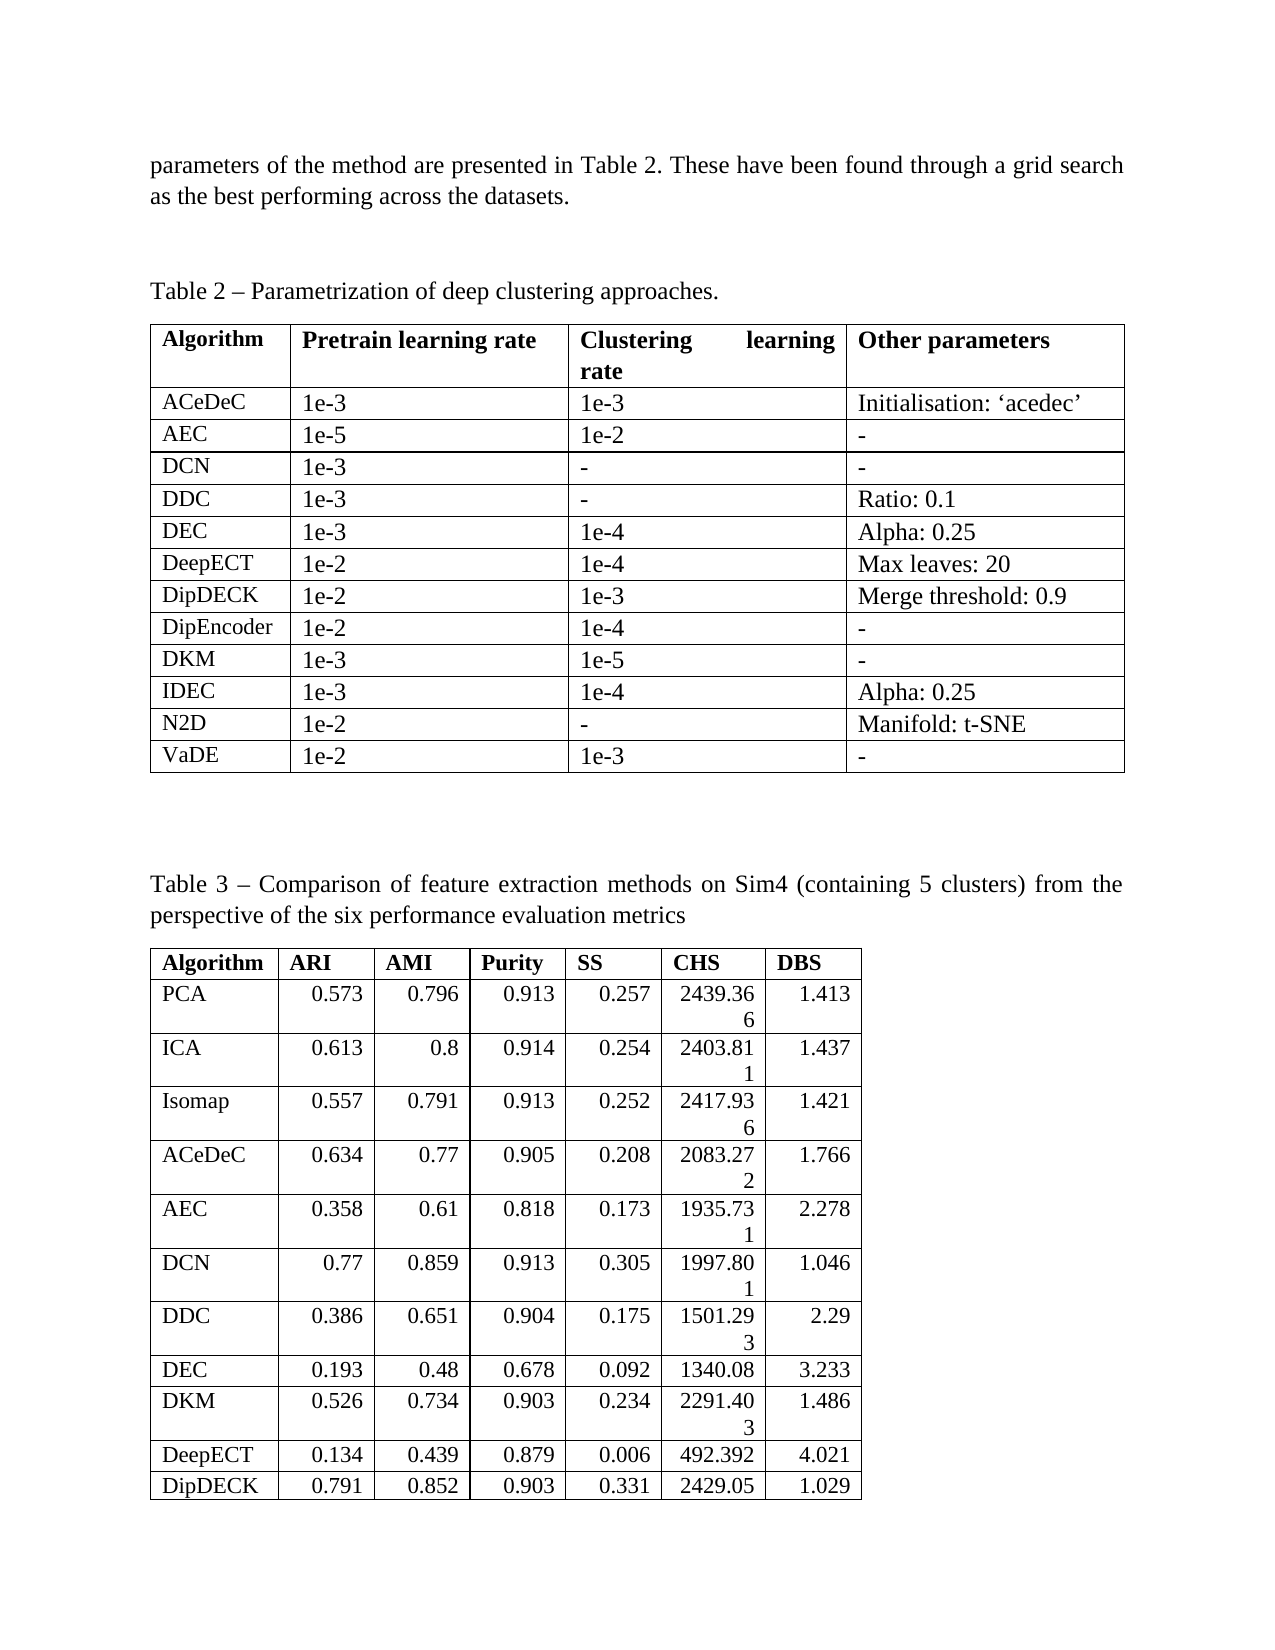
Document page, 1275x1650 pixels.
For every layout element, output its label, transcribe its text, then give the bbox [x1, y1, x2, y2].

table_cell 4.021 [766, 1441, 861, 1471]
table_cell Merge threshold: 0.9 [847, 581, 1124, 612]
table_cell 0.092 [566, 1356, 661, 1386]
table_cell 1.486 [766, 1387, 861, 1440]
table_cell 2.278 [766, 1195, 861, 1247]
table_cell PCA [151, 980, 278, 1032]
table_cell IDEC [151, 677, 290, 708]
table_cell 0.305 [566, 1249, 661, 1301]
table_cell 1e-2 [291, 709, 568, 740]
table_cell 1e-3 [291, 485, 568, 516]
table_cell DCN [151, 1249, 278, 1301]
table_cell 0.439 [375, 1441, 469, 1471]
table_cell - [569, 485, 846, 516]
table_cell 2083.272 [662, 1141, 765, 1194]
table_cell 0.77 [279, 1249, 374, 1301]
table_cell 1e-3 [291, 517, 568, 548]
table_cell 0.678 [471, 1356, 565, 1386]
table_cell - [847, 741, 1124, 772]
table_cell N2D [151, 709, 290, 740]
table_cell DKM [151, 1387, 278, 1440]
table_cell DKM [151, 645, 290, 676]
table_cell 0.734 [375, 1387, 469, 1440]
table_cell 0.791 [375, 1087, 469, 1140]
table_cell 0.77 [375, 1141, 469, 1194]
table_cell DCN [151, 453, 290, 483]
table_cell 0.905 [471, 1141, 565, 1194]
table_cell 0.913 [471, 1249, 565, 1301]
table_cell 2.29 [766, 1302, 861, 1355]
table_cell 2429.059 [662, 1472, 765, 1499]
table_cell 0.913 [471, 1087, 565, 1140]
table_cell 0.796 [375, 980, 469, 1032]
table_cell Isomap [151, 1087, 278, 1140]
table_cell 0.859 [375, 1249, 469, 1301]
table_cell 1e-5 [291, 420, 568, 451]
table_cell VaDE [151, 741, 290, 772]
table_cell Alpha: 0.25 [847, 517, 1124, 548]
table_cell DEC [151, 1356, 278, 1386]
table_cell 0.913 [471, 980, 565, 1032]
table_cell DeepECT [151, 549, 290, 580]
table_cell ACeDeC [151, 1141, 278, 1194]
table_cell 1.413 [766, 980, 861, 1032]
table_cell - [847, 420, 1124, 451]
table_header SS [566, 949, 661, 979]
table_cell 1e-2 [291, 613, 568, 644]
table_cell DipDECK [151, 581, 290, 612]
table_cell 2291.403 [662, 1387, 765, 1440]
table_cell 0.252 [566, 1087, 661, 1140]
table_cell Initialisation: ‘acedec’ [847, 388, 1124, 419]
table_cell Max leaves: 20 [847, 549, 1124, 580]
table_cell 0.386 [279, 1302, 374, 1355]
table_cell 1e-3 [291, 453, 568, 483]
table_cell 1e-4 [569, 549, 846, 580]
table_cell 1e-3 [569, 581, 846, 612]
table_cell DeepECT [151, 1441, 278, 1471]
table_cell 1e-5 [569, 645, 846, 676]
table_header Other parameters [847, 325, 1124, 387]
table_cell 0.818 [471, 1195, 565, 1247]
table_cell - [847, 645, 1124, 676]
table_cell 1e-2 [291, 549, 568, 580]
table_header Purity [471, 949, 565, 979]
table_cell 1e-3 [569, 388, 846, 419]
table_cell 2403.811 [662, 1034, 765, 1086]
table_cell DipEncoder [151, 613, 290, 644]
table_cell ACeDeC [151, 388, 290, 419]
table_cell Ratio: 0.1 [847, 485, 1124, 516]
table_cell 1935.731 [662, 1195, 765, 1247]
table_cell 0.173 [566, 1195, 661, 1247]
table_cell 0.573 [279, 980, 374, 1032]
table_cell 0.8 [375, 1034, 469, 1086]
table_cell 1340.08 [662, 1356, 765, 1386]
table_header Algorithm [151, 325, 290, 387]
table_cell 0.257 [566, 980, 661, 1032]
table_cell 0.914 [471, 1034, 565, 1086]
table_cell 2417.936 [662, 1087, 765, 1140]
table_cell 0.651 [375, 1302, 469, 1355]
table_cell AEC [151, 420, 290, 451]
table_cell 1e-2 [569, 420, 846, 451]
table_cell DDC [151, 1302, 278, 1355]
table_cell 2439.366 [662, 980, 765, 1032]
table_header Algorithm [151, 949, 278, 979]
table_header AMI [375, 949, 469, 979]
table_cell 0.852 [375, 1472, 469, 1499]
table_cell 1e-3 [291, 677, 568, 708]
table_cell 1.766 [766, 1141, 861, 1194]
table_cell - [569, 453, 846, 483]
table_cell 1.421 [766, 1087, 861, 1140]
table_cell 1e-4 [569, 517, 846, 548]
table_cell 0.134 [279, 1441, 374, 1471]
table_cell 1e-4 [569, 677, 846, 708]
table_cell 1e-2 [291, 741, 568, 772]
table_cell 0.358 [279, 1195, 374, 1247]
table_cell DipDECK [151, 1472, 278, 1499]
table_cell 0.613 [279, 1034, 374, 1086]
table_cell 1.046 [766, 1249, 861, 1301]
table_cell 0.175 [566, 1302, 661, 1355]
table_header Clustering learning rate [569, 325, 846, 387]
table_cell 0.331 [566, 1472, 661, 1499]
table_cell 0.879 [471, 1441, 565, 1471]
table_cell 0.234 [566, 1387, 661, 1440]
table_header ARI [279, 949, 374, 979]
table_header CHS [662, 949, 765, 979]
table_cell DDC [151, 485, 290, 516]
table_cell 1.437 [766, 1034, 861, 1086]
table_cell ICA [151, 1034, 278, 1086]
table_cell DEC [151, 517, 290, 548]
table_cell 1.029 [766, 1472, 861, 1499]
table_cell Alpha: 0.25 [847, 677, 1124, 708]
table_cell 0.48 [375, 1356, 469, 1386]
table_cell 1e-3 [569, 741, 846, 772]
table_cell 0.904 [471, 1302, 565, 1355]
text Table 2 – Parametrization of deep clustering approaches. [150, 276, 1125, 305]
table_cell 0.254 [566, 1034, 661, 1086]
table_cell 0.006 [566, 1441, 661, 1471]
table_cell 0.193 [279, 1356, 374, 1386]
table_cell 0.903 [471, 1472, 565, 1499]
table_cell 1997.801 [662, 1249, 765, 1301]
table_cell Manifold: t-SNE [847, 709, 1124, 740]
table_cell 1e-3 [291, 645, 568, 676]
table_cell 0.903 [471, 1387, 565, 1440]
table_cell 0.208 [566, 1141, 661, 1194]
table_header DBS [766, 949, 861, 979]
table_cell 492.392 [662, 1441, 765, 1471]
table_cell AEC [151, 1195, 278, 1247]
table_cell 0.557 [279, 1087, 374, 1140]
table_header Pretrain learning rate [291, 325, 568, 387]
table_cell 0.634 [279, 1141, 374, 1194]
table_cell 3.233 [766, 1356, 861, 1386]
table_cell 0.526 [279, 1387, 374, 1440]
table_cell 1e-2 [291, 581, 568, 612]
table_cell 1e-3 [291, 388, 568, 419]
table_cell - [569, 709, 846, 740]
table_cell 1e-4 [569, 613, 846, 644]
table_cell 0.791 [279, 1472, 374, 1499]
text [150, 150, 1125, 210]
table_cell - [847, 613, 1124, 644]
table_cell 1501.293 [662, 1302, 765, 1355]
table_cell 0.61 [375, 1195, 469, 1247]
text Table 3 – Comparison of feature extraction methods on Sim4 (containing 5 clusters) from the perspective of the six performance evaluation metrics [150, 869, 1125, 928]
table_cell - [847, 453, 1124, 483]
